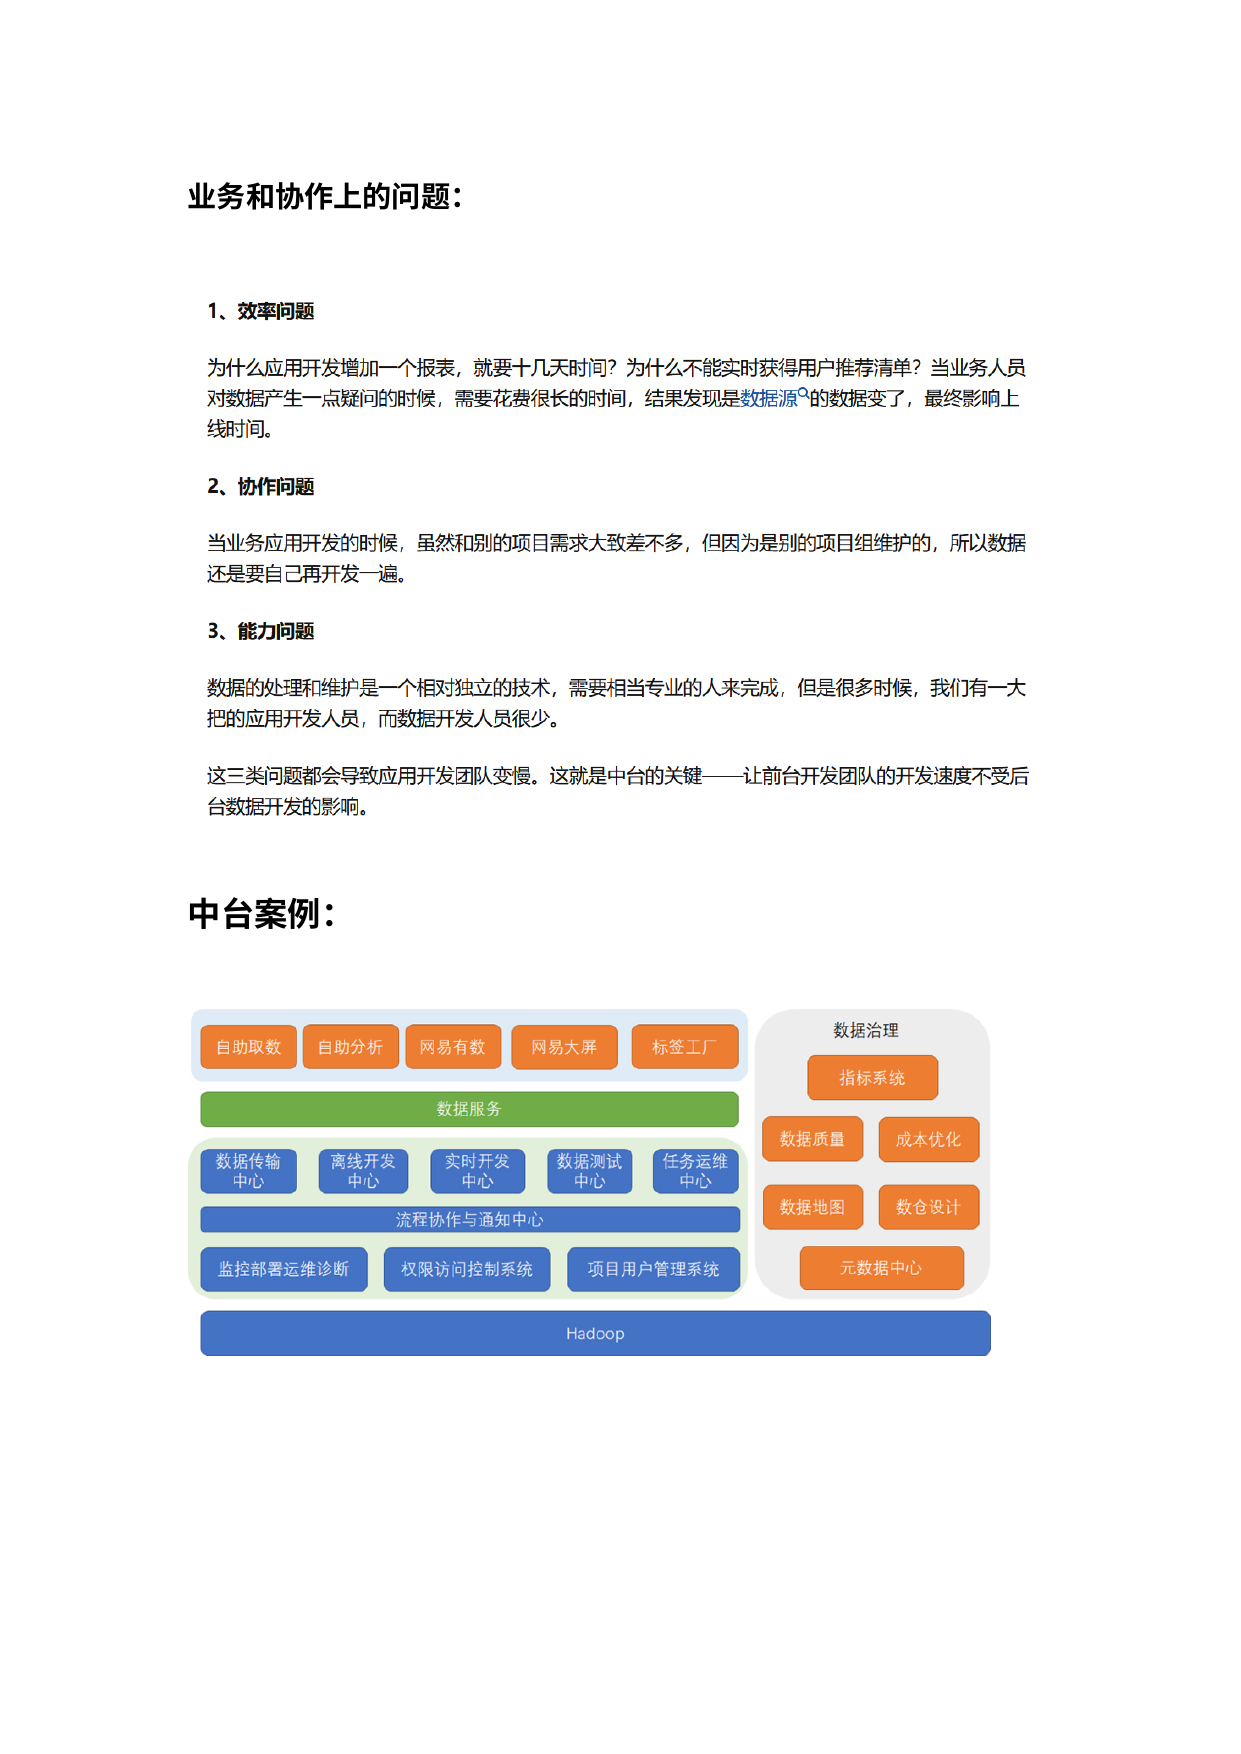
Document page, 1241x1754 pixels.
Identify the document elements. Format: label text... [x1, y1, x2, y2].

subtitle 业务和协作上的问题： [187, 162, 1053, 227]
picture [187, 1006, 1008, 1363]
picture [187, 280, 1052, 832]
